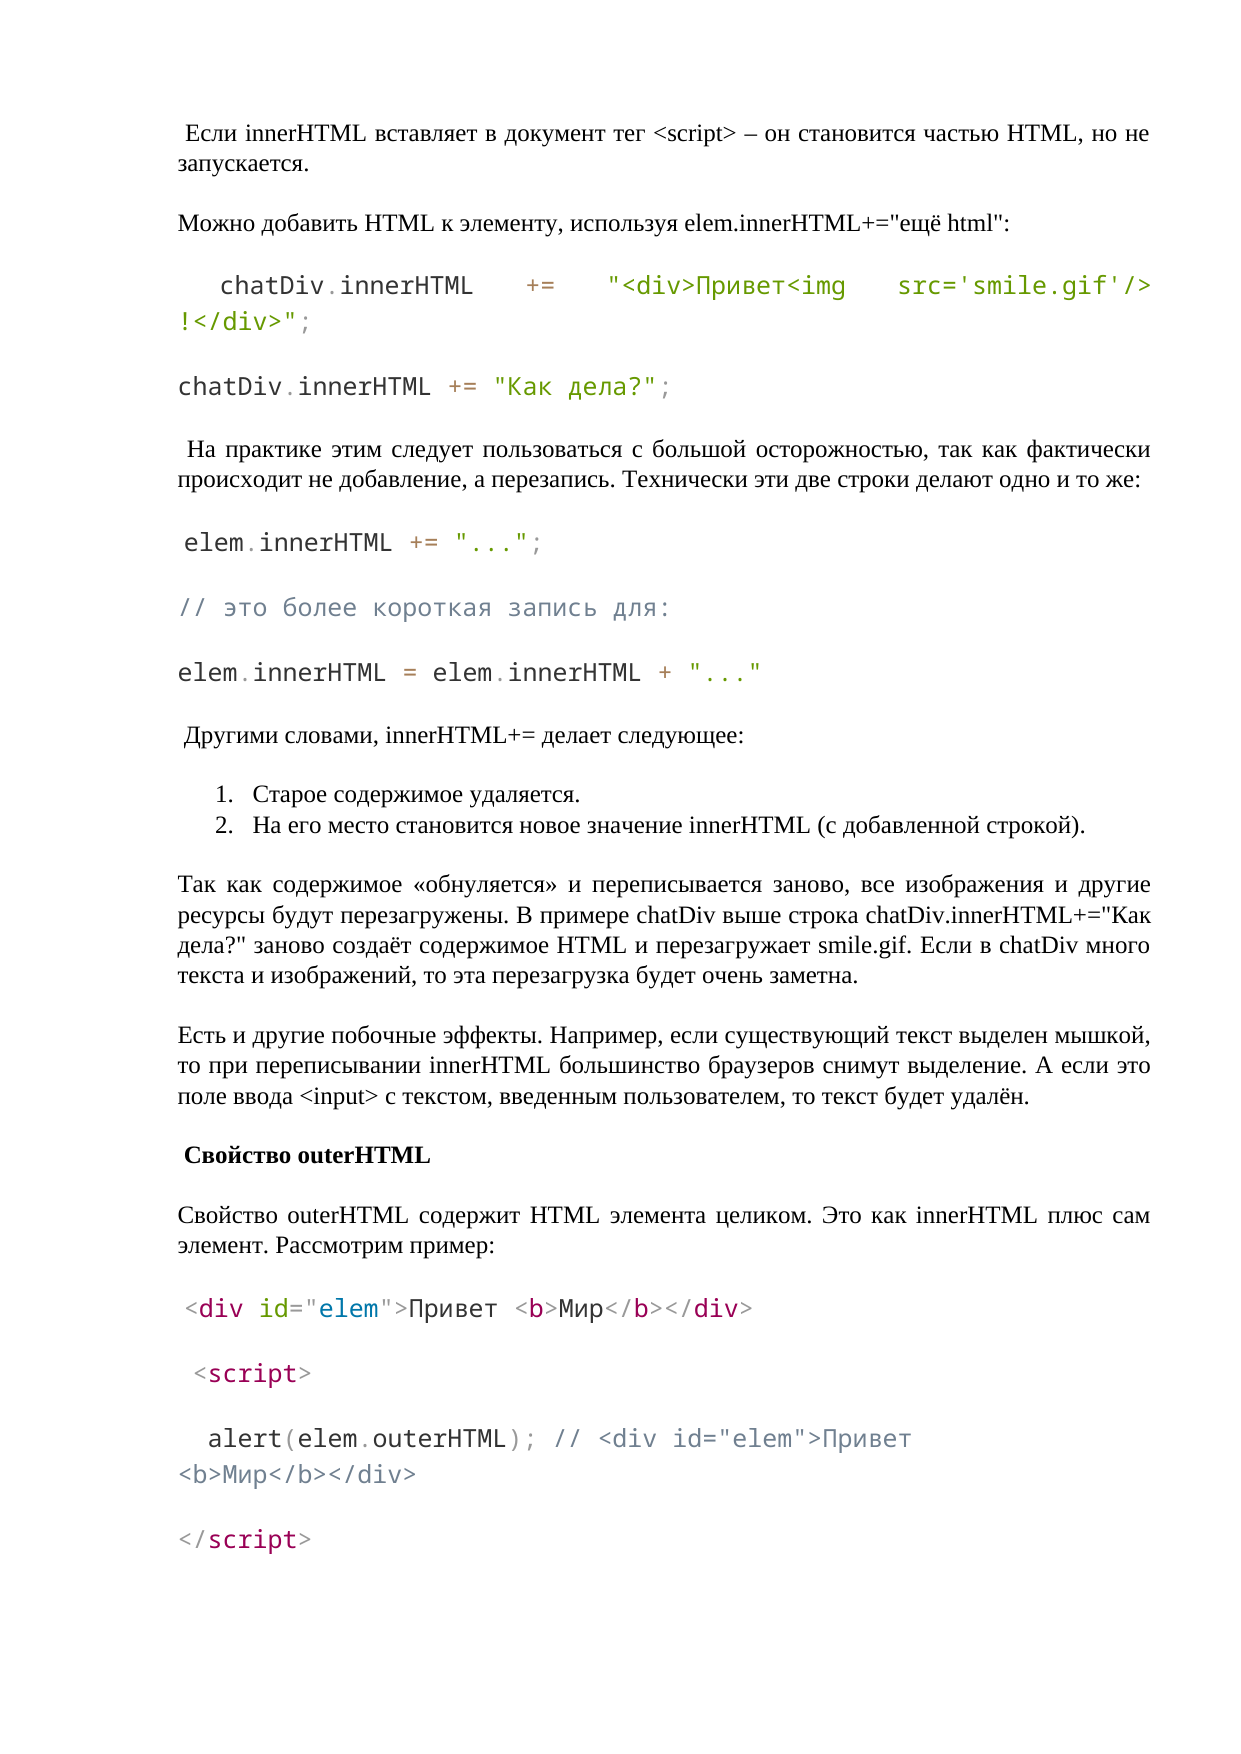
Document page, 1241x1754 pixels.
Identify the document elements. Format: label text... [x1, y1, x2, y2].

text Есть и другие побочные эффекты. Например, если существующий текст выделен мышкой, то при переписывании innerHTML большинство браузеров снимут выделение. А если это поле ввода <input> с текстом, введенным пользователем, то текст будет удалён. [177, 1020, 1152, 1110]
text chatDiv.innerHTML += "Как дела?"; [177, 369, 1152, 403]
text Другими словами, innerHTML+= делает следующее: [177, 720, 1152, 748]
text // это более короткая запись для: [177, 589, 1152, 623]
text <script> [177, 1355, 1152, 1389]
text Можно добавить HTML к элементу, используя elem.innerHTML+="ещё html": [177, 208, 1152, 237]
text Свойство outerHTML [177, 1141, 1152, 1169]
text elem.innerHTML = elem.innerHTML + "..." [177, 654, 1152, 689]
list На его место становится новое значение innerHTML (с добавленной строкой). [215, 810, 1152, 838]
text На практике этим следует пользоваться с большой осторожностью, так как фактически происходит не добавление, а перезапись. Технически эти две строки делают одно и то же: [177, 434, 1152, 493]
text Если innerHTML вставляет в документ тег <script> – он становится частью HTML, но не запускается. [177, 118, 1152, 177]
text Свойство outerHTML содержит HTML элемента целиком. Это как innerHTML плюс сам элемент. Рассмотрим пример: [177, 1200, 1152, 1259]
text </script> [177, 1522, 1152, 1556]
text elem.innerHTML += "..."; [177, 524, 1152, 558]
text <div id="elem">Привет <b>Мир</b></div> [177, 1290, 1152, 1324]
text chatDiv.innerHTML += "<div>Привет<img src='smile.gif'/> !</div>"; [177, 268, 1152, 338]
text Так как содержимое «обнуляется» и переписывается заново, все изображения и другие ресурсы будут перезагружены. В примере chatDiv выше строка chatDiv.innerHTML+="Как дела?" заново создаёт содержимое HTML и перезагружает smile.gif. Если в chatDiv много текста и изображений, то эта перезагрузка будет очень заметна. [177, 869, 1152, 989]
list Старое содержимое удаляется. [215, 779, 1152, 808]
text alert(elem.outerHTML); // <div id="elem">Привет <b>Мир</b></div> [177, 1421, 1152, 1491]
